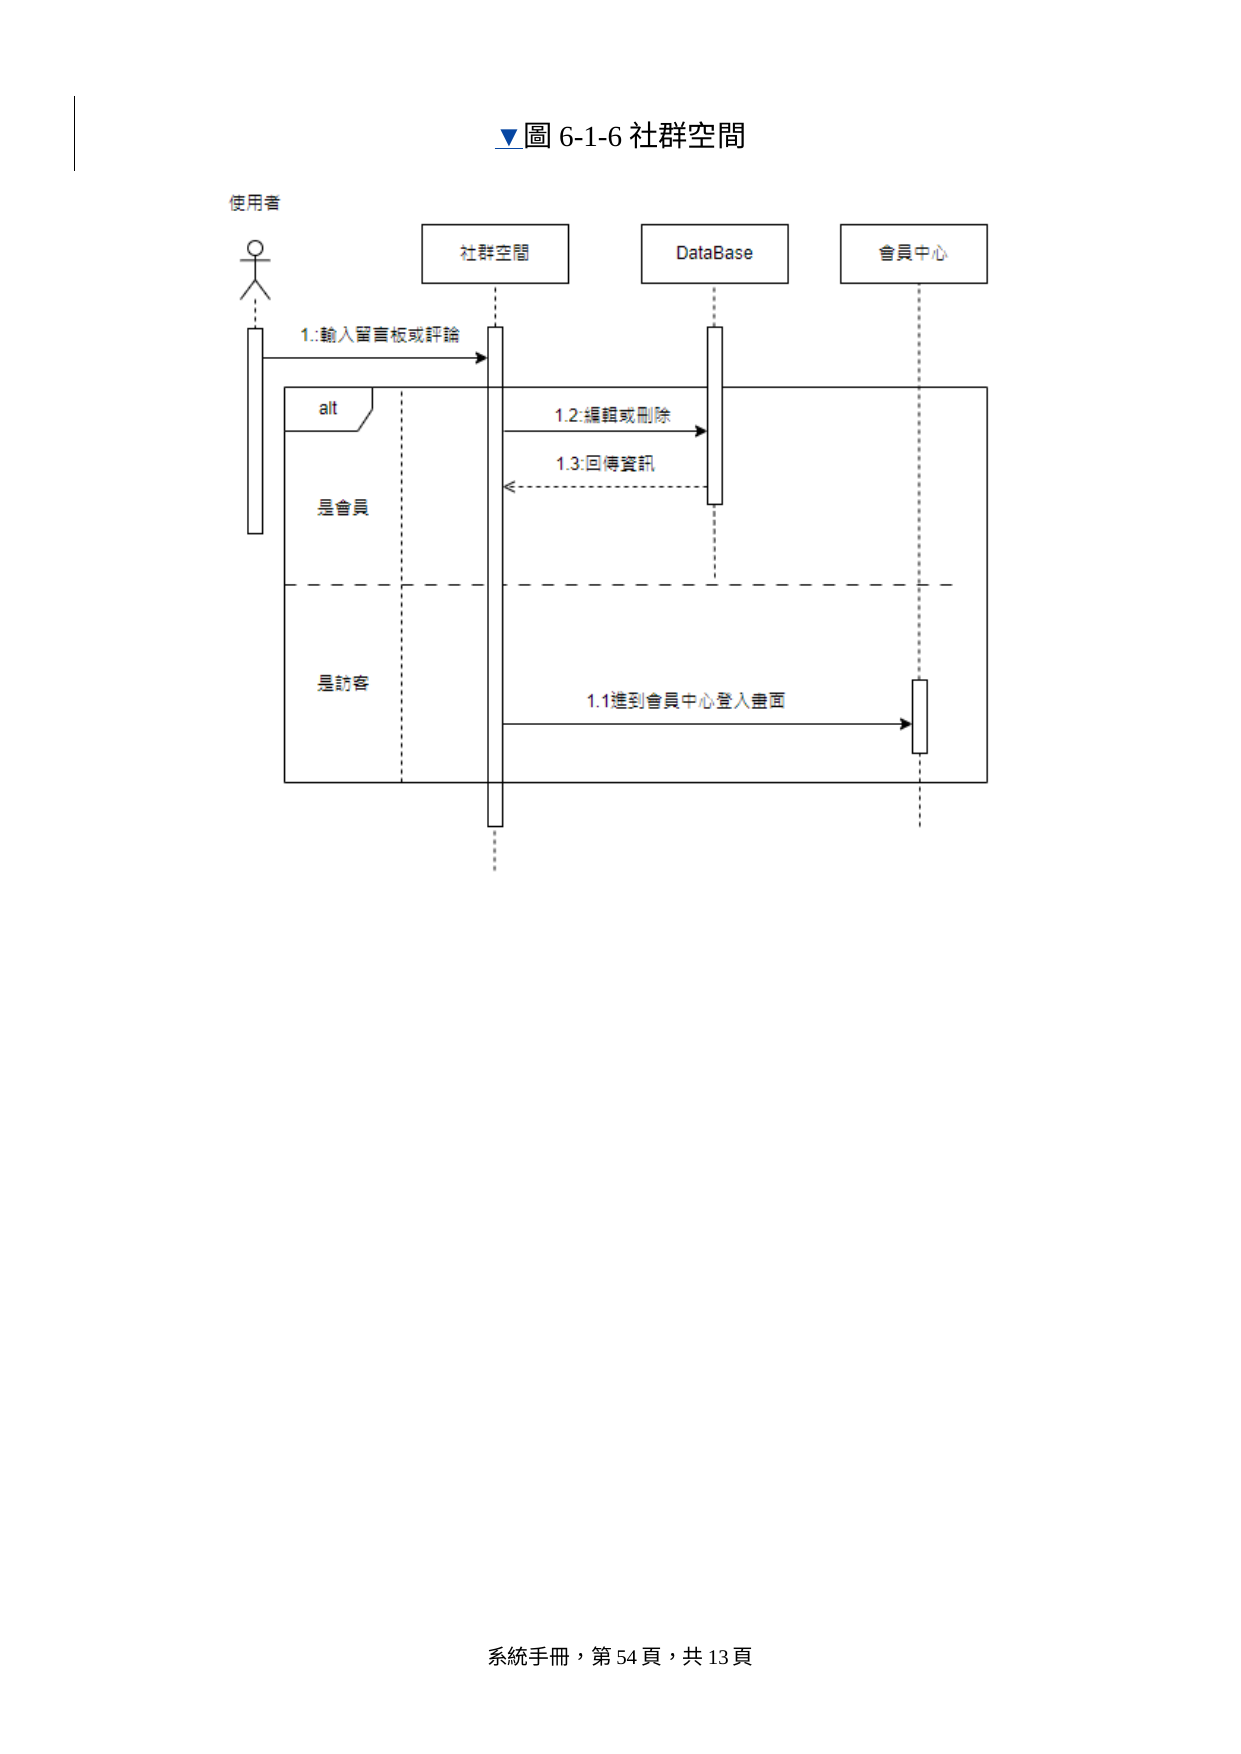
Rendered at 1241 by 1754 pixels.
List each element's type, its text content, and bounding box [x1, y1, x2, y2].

text 圖 6-1-6 社群空間 [89, 96, 1152, 171]
picture [206, 170, 1035, 889]
